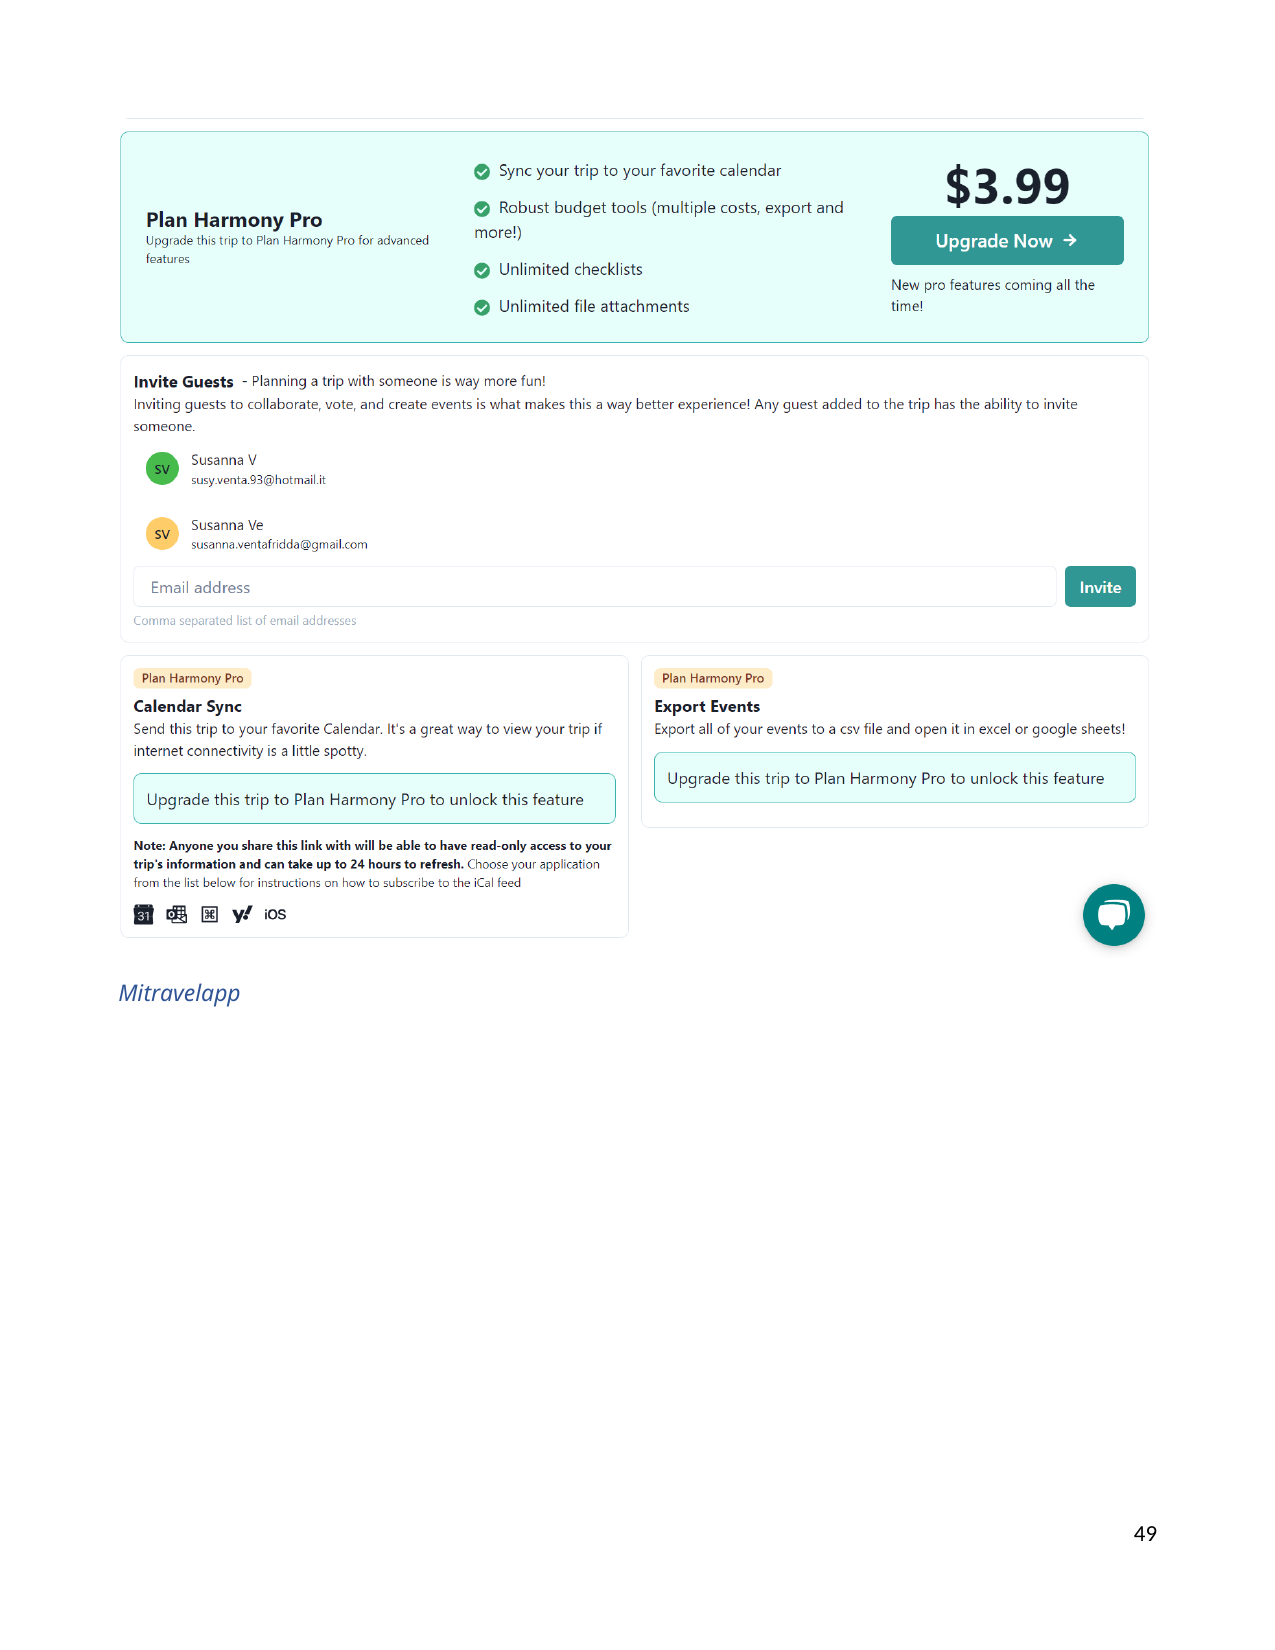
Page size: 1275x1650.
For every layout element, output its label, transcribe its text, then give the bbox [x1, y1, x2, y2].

subtitle Mitravelapp [118, 977, 1157, 1008]
picture [118, 118, 1157, 958]
